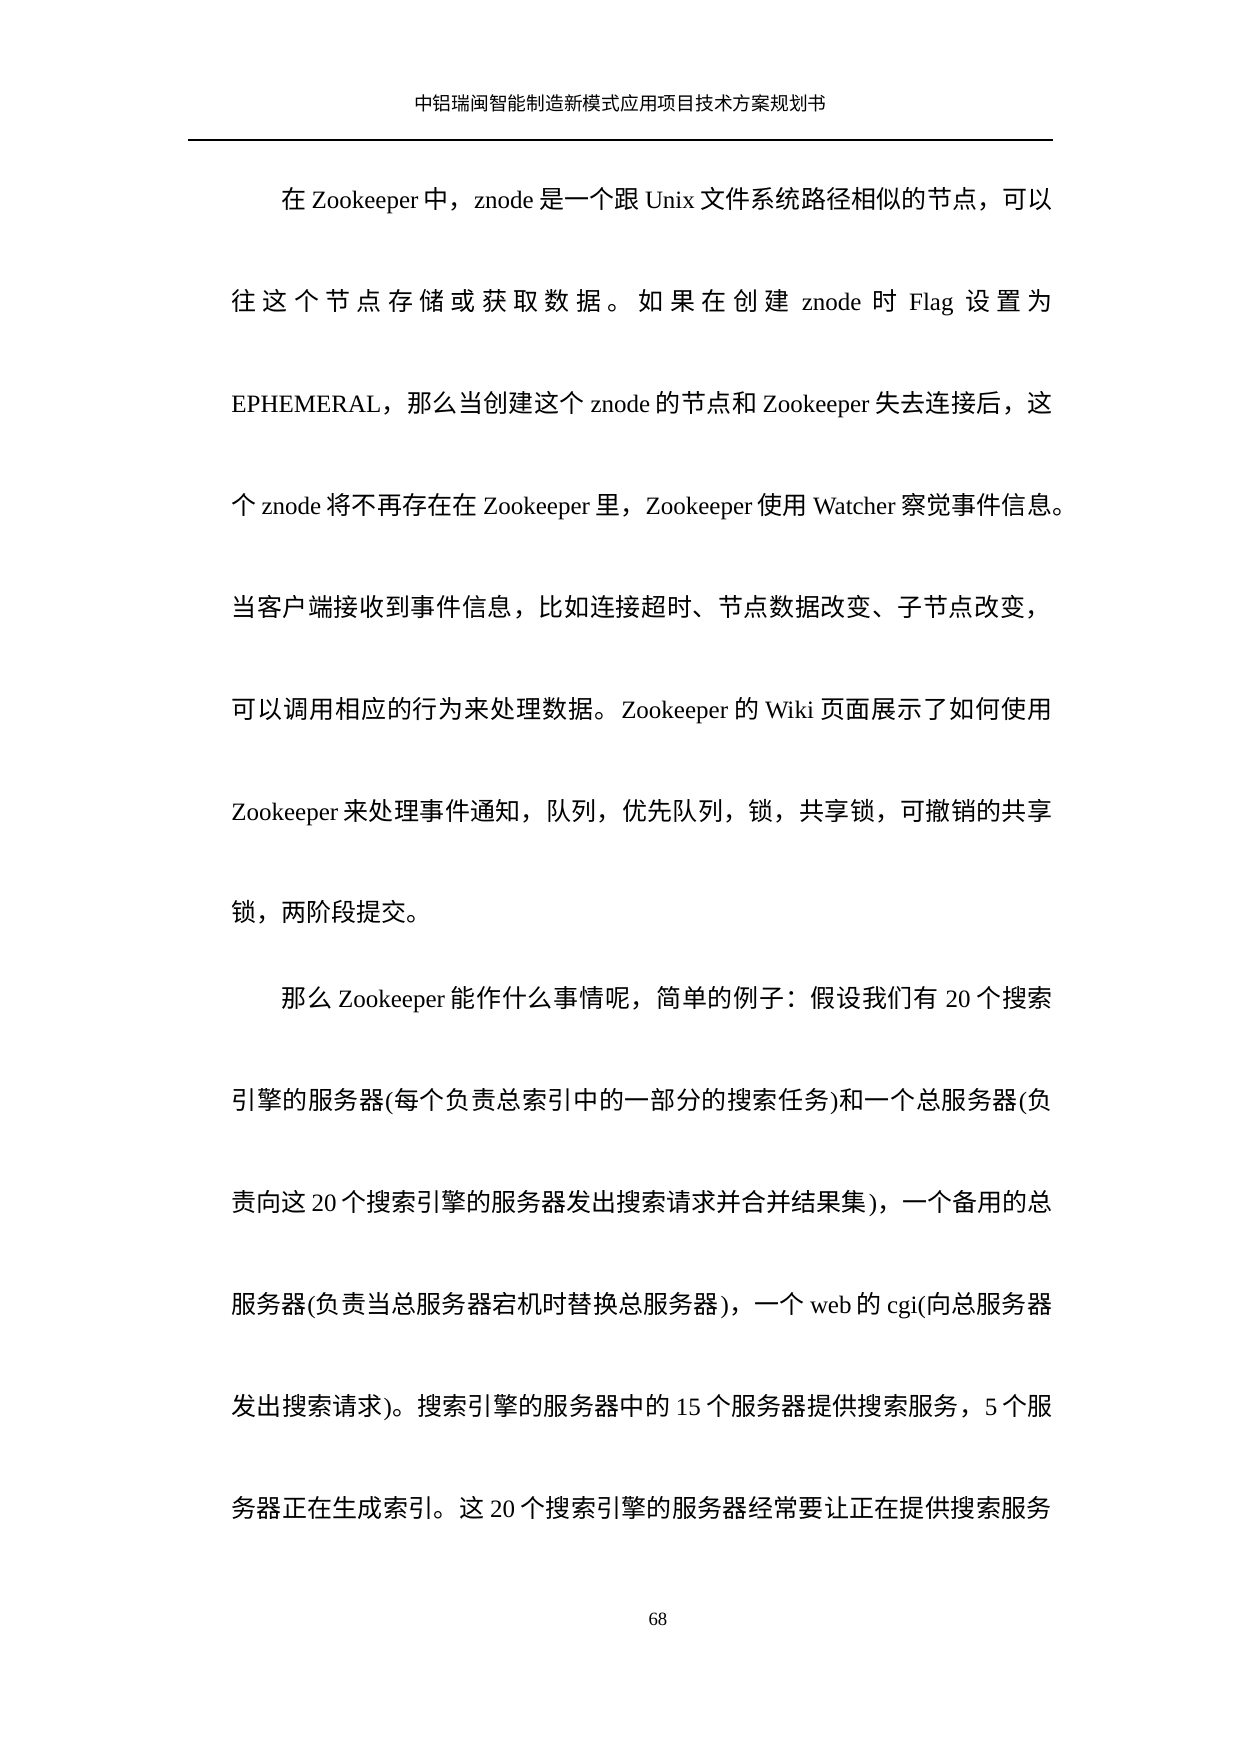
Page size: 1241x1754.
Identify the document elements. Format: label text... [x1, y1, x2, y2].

text 在Zookeeper中，znode是一个跟Unix文件系统路径相似的节点，可以往这个节点存储或获取数据。如果在创建znode时Flag设置为EPHEMERAL，那么当创建这个znode的节点和Zookeeper失去连接后，这个znode将不再存在在Zookeeper里，Zookeeper使用Watcher察觉事件信息。当客户端接收到事件信息，比如连接超时、节点数据改变、子节点改变，可以调用相应的行为来处理数据。Zookeeper的Wiki页面展示了如何使用Zookeeper来处理事件通知，队列，优先队列，锁，共享锁，可撤销的共享锁，两阶段提交。 [231, 164, 1053, 945]
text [231, 963, 1053, 1540]
